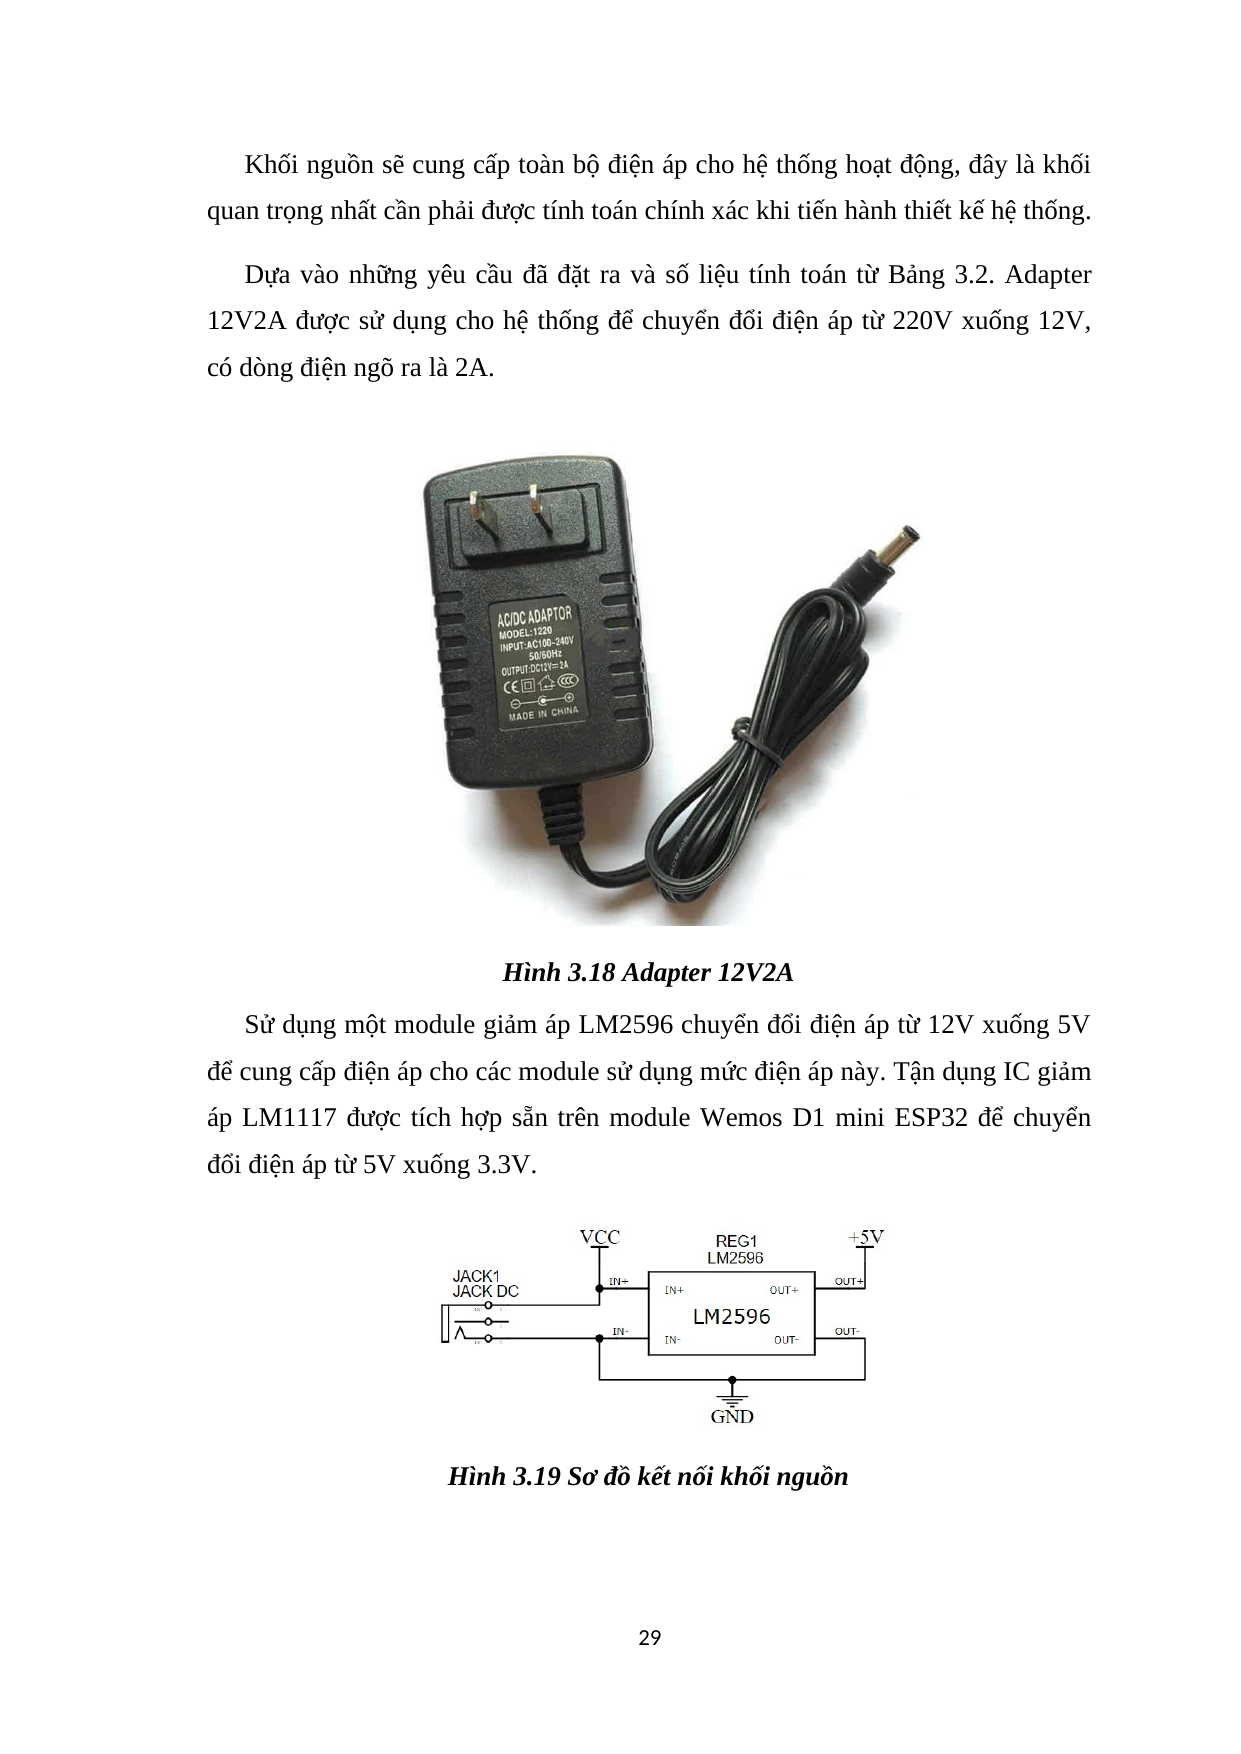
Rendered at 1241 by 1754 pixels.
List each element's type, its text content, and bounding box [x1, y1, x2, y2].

picture [412, 414, 924, 926]
text Sử dụng một module giảm áp LM2596 chuyển đổi điện áp từ 12V xuống 5V để cung cấp điện áp cho các module sử dụng mức điện áp này. Tận dụng IC giảm áp LM1117 được tích hợp sẵn trên module Wemos D1 mini ESP32 để chuyển đổi điện áp từ 5V xuống 3.3V. [207, 1008, 1092, 1179]
text Khối nguồn sẽ cung cấp toàn bộ điện áp cho hệ thống hoạt động, đây là khối quan trọng nhất cần phải được tính toán chính xác khi tiến hành thiết kế hệ thống. [207, 148, 1092, 226]
text Dựa vào những yêu cầu đã đặt ra và số liệu tính toán từ Bảng 3.2. Adapter 12V2A được sử dụng cho hệ thống để chuyển đổi điện áp từ 220V xuống 12V, có dòng điện ngõ ra là 2A. [207, 258, 1092, 382]
text Hình 3.19 Sơ đồ kết nối khối nguồn [207, 1460, 1092, 1491]
picture [411, 1211, 925, 1430]
text Hình 3.18 Adapter 12V2A [207, 956, 1092, 987]
